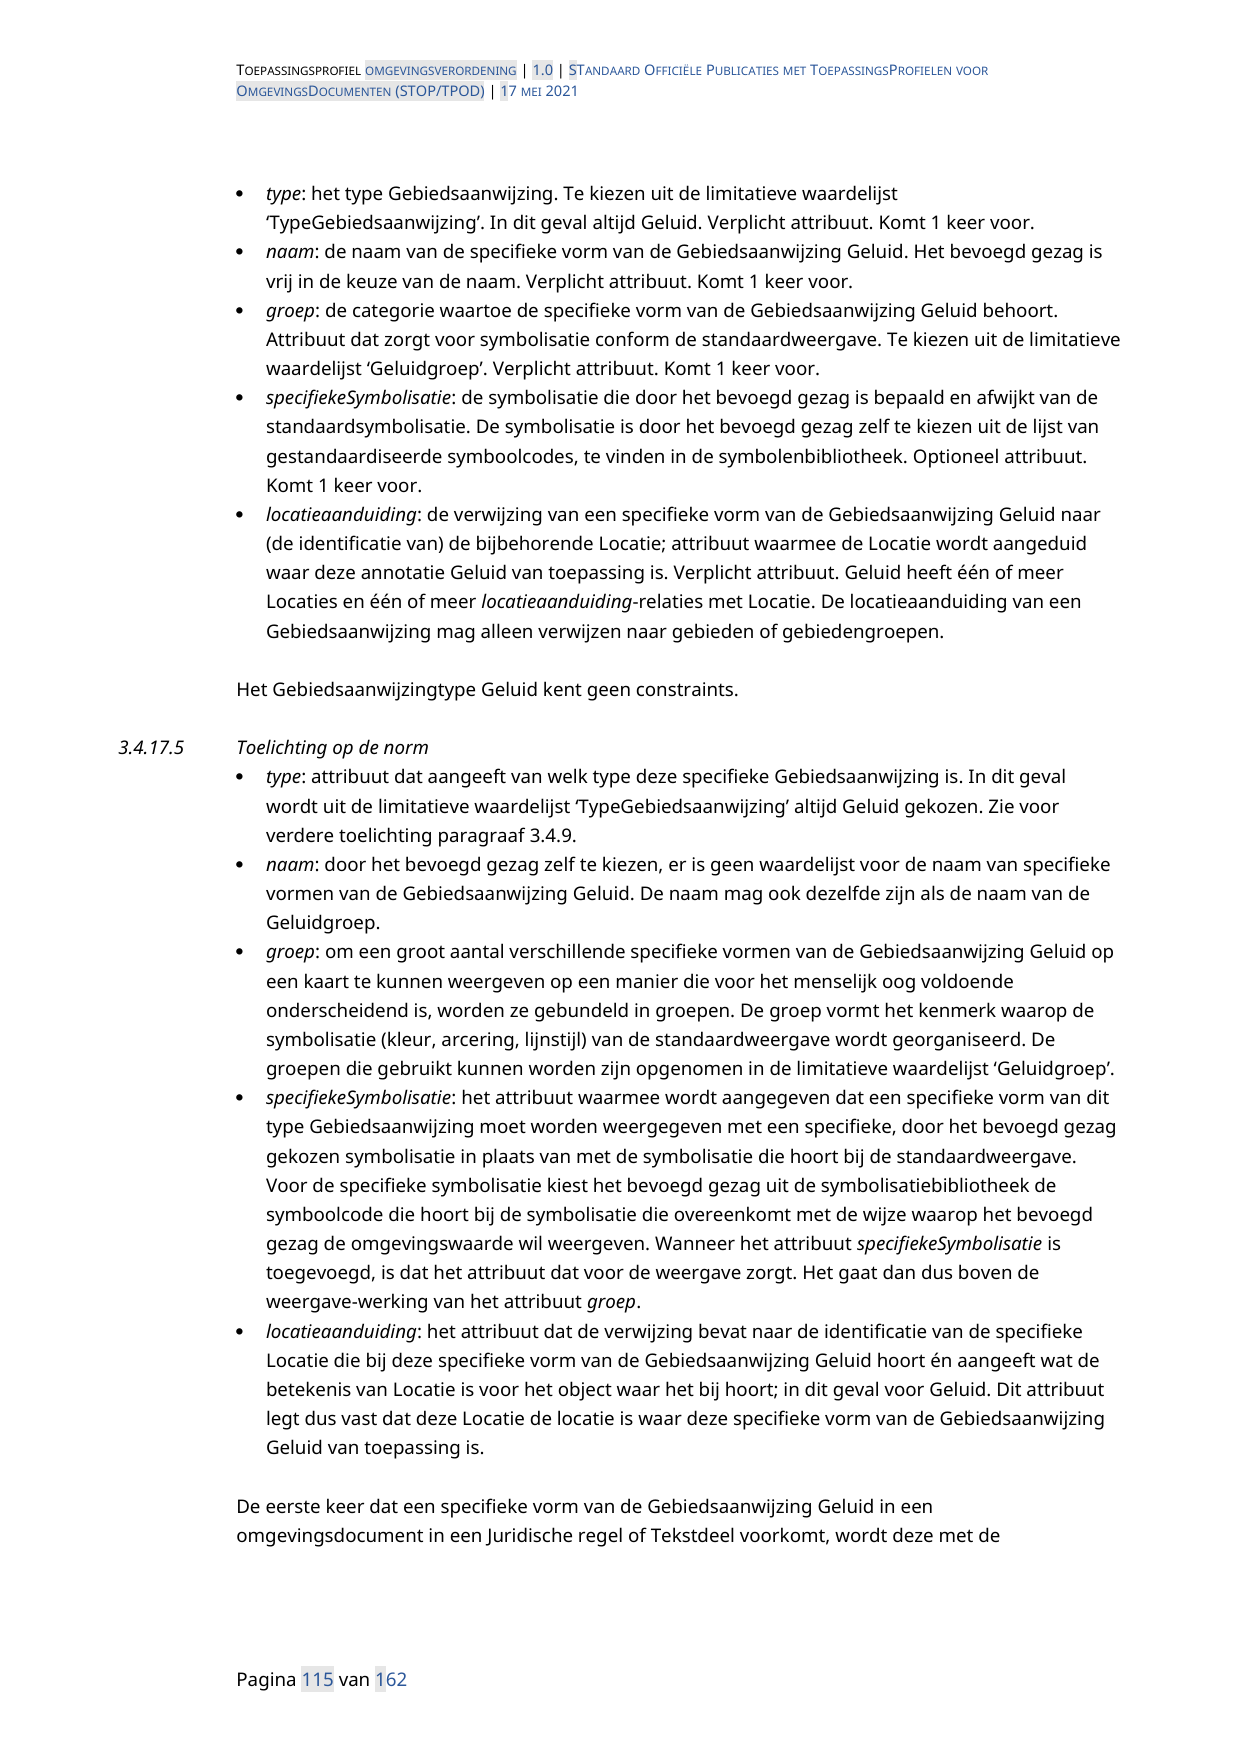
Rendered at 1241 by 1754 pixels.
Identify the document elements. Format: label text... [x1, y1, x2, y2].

subtitle Toelichting op de norm [118, 731, 1122, 761]
text specifiekeSymbolisatie: het attribuut waarmee wordt aangegeven dat een specifieke vorm van dit type Gebiedsaanwijzing moet worden weergegeven met een specifieke, door het bevoegd gezag gekozen symbolisatie in plaats van met de symbolisatie die hoort bij de standaardweergave. Voor de specifieke symbolisatie kiest het bevoegd gezag uit de symbolisatiebibliotheek de symboolcode die hoort bij de symbolisatie die overeenkomt met de wijze waarop het bevoegd gezag de omgevingswaarde wil weergeven. Wanneer het attribuut specifiekeSymbolisatie is toegevoegd, is dat het attribuut dat voor de weergave zorgt. Het gaat dan dus boven de weergave-werking van het attribuut groep. [236, 1081, 1122, 1315]
text groep: om een groot aantal verschillende specifieke vormen van de Gebiedsaanwijzing Geluid op een kaart te kunnen weergeven op een manier die voor het menselijk oog voldoende onderscheidend is, worden ze gebundeld in groepen. De groep vormt het kenmerk waarop de symbolisatie (kleur, arcering, lijnstijl) van de standaardweergave wordt georganiseerd. De groepen die gebruikt kunnen worden zijn opgenomen in de limitatieve waardelijst ‘Geluidgroep’. [236, 936, 1122, 1081]
text groep: de categorie waartoe de specifieke vorm van de Gebiedsaanwijzing Geluid behoort. Attribuut dat zorgt voor symbolisatie conform de standaardweergave. Te kiezen uit de limitatieve waardelijst ‘Geluidgroep’. Verplicht attribuut. Komt 1 keer voor. [236, 294, 1122, 381]
text naam: door het bevoegd gezag zelf te kiezen, er is geen waardelijst voor de naam van specifieke vormen van de Gebiedsaanwijzing Geluid. De naam mag ook dezelfde zijn als de naam van de Geluidgroep. [236, 848, 1122, 936]
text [236, 1490, 1122, 1548]
text Het Gebiedsaanwijzingtype Geluid kent geen constraints. [236, 673, 1122, 702]
text type: het type Gebiedsaanwijzing. Te kiezen uit de limitatieve waardelijst ‘TypeGebiedsaanwijzing’. In dit geval altijd Geluid. Verplicht attribuut. Komt 1 keer voor. [236, 177, 1122, 236]
text naam: de naam van de specifieke vorm van de Gebiedsaanwijzing Geluid. Het bevoegd gezag is vrij in de keuze van de naam. Verplicht attribuut. Komt 1 keer voor. [236, 236, 1122, 294]
text type: attribuut dat aangeeft van welk type deze specifieke Gebiedsaanwijzing is. In dit geval wordt uit de limitatieve waardelijst ‘TypeGebiedsaanwijzing’ altijd Geluid gekozen. Zie voor verdere toelichting paragraaf 6.4.9. [236, 761, 1122, 848]
text locatieaanduiding: de verwijzing van een specifieke vorm van de Gebiedsaanwijzing Geluid naar (de identificatie van) de bijbehorende Locatie; attribuut waarmee de Locatie wordt aangeduid waar deze annotatie Geluid van toepassing is. Verplicht attribuut. Geluid heeft één of meer Locaties en één of meer locatieaanduiding-relaties met Locatie. De locatieaanduiding van een Gebiedsaanwijzing mag alleen verwijzen naar gebieden of gebiedengroepen. [236, 498, 1122, 644]
text locatieaanduiding: het attribuut dat de verwijzing bevat naar de identificatie van de specifieke Locatie die bij deze specifieke vorm van de Gebiedsaanwijzing Geluid hoort én aangeeft wat de betekenis van Locatie is voor het object waar het bij hoort; in dit geval voor Geluid. Dit attribuut legt dus vast dat deze Locatie de locatie is waar deze specifieke vorm van de Gebiedsaanwijzing Geluid van toepassing is. [236, 1315, 1122, 1461]
text specifiekeSymbolisatie: de symbolisatie die door het bevoegd gezag is bepaald en afwijkt van de standaardsymbolisatie. De symbolisatie is door het bevoegd gezag zelf te kiezen uit de lijst van gestandaardiseerde symboolcodes, te vinden in de symbolenbibliotheek. Optioneel attribuut. Komt 1 keer voor. [236, 381, 1122, 498]
